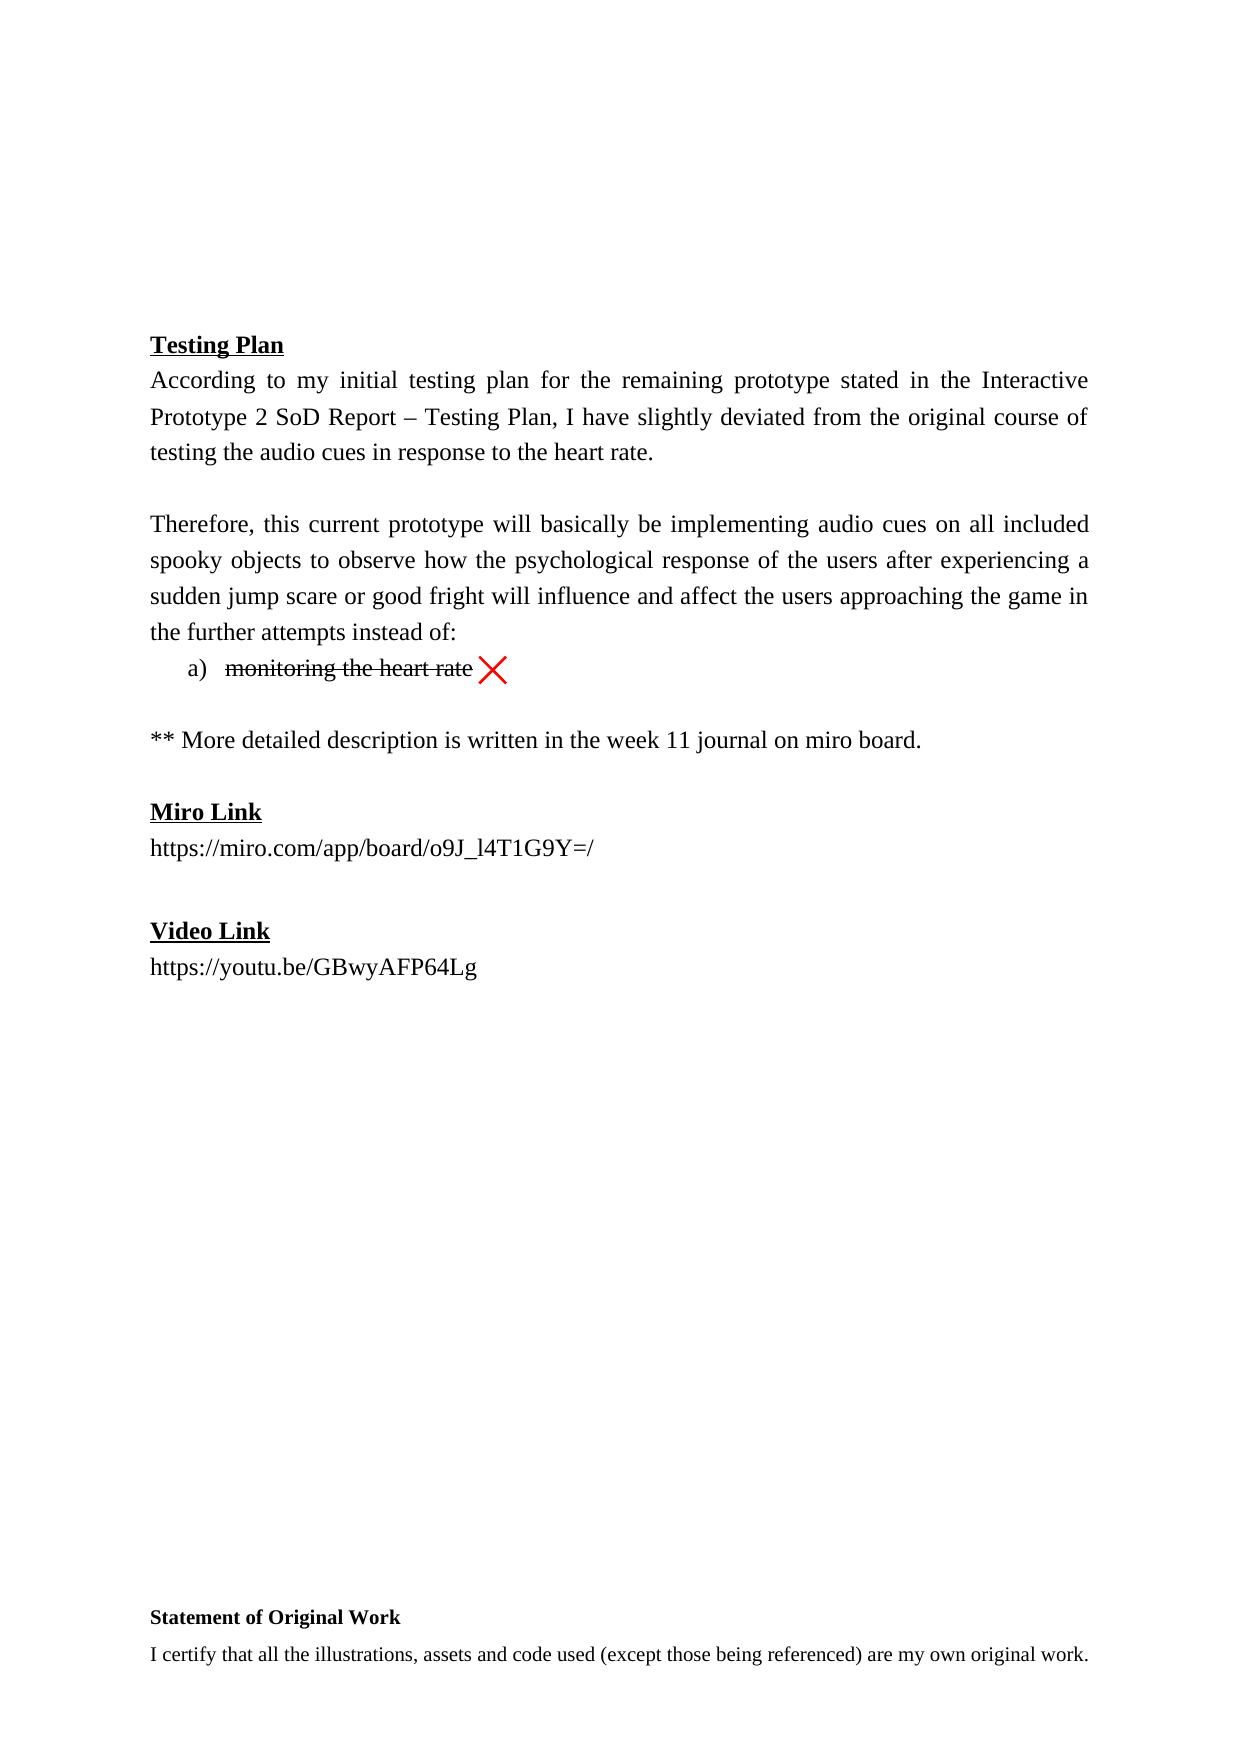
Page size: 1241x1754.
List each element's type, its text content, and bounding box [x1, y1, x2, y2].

text According to my initial testing plan for the remaining prototype stated in the Interactive Prototype 2 SoD Report – Testing Plan, I have slightly deviated from the original course of testing the audio cues in response to the heart rate. [150, 366, 1090, 466]
text https://youtu.be/GBwyAFP64Lg [150, 952, 1090, 981]
text https://miro.com/app/board/o9J_l4T1G9Y=/ [150, 833, 1090, 862]
text Video Link [150, 916, 1090, 945]
text Testing Plan [150, 330, 1090, 358]
text Miro Link [150, 797, 1090, 826]
list monitoring the heart rate [187, 653, 1090, 682]
text Therefore, this current prototype will basically be implementing audio cues on all included spooky objects to observe how the psychological response of the users after experiencing a sudden jump scare or good fright will influence and affect the users approaching the game in the further attempts instead of: [150, 509, 1090, 646]
text ** More detailed description is written in the week 11 journal on miro board. [150, 725, 1090, 754]
